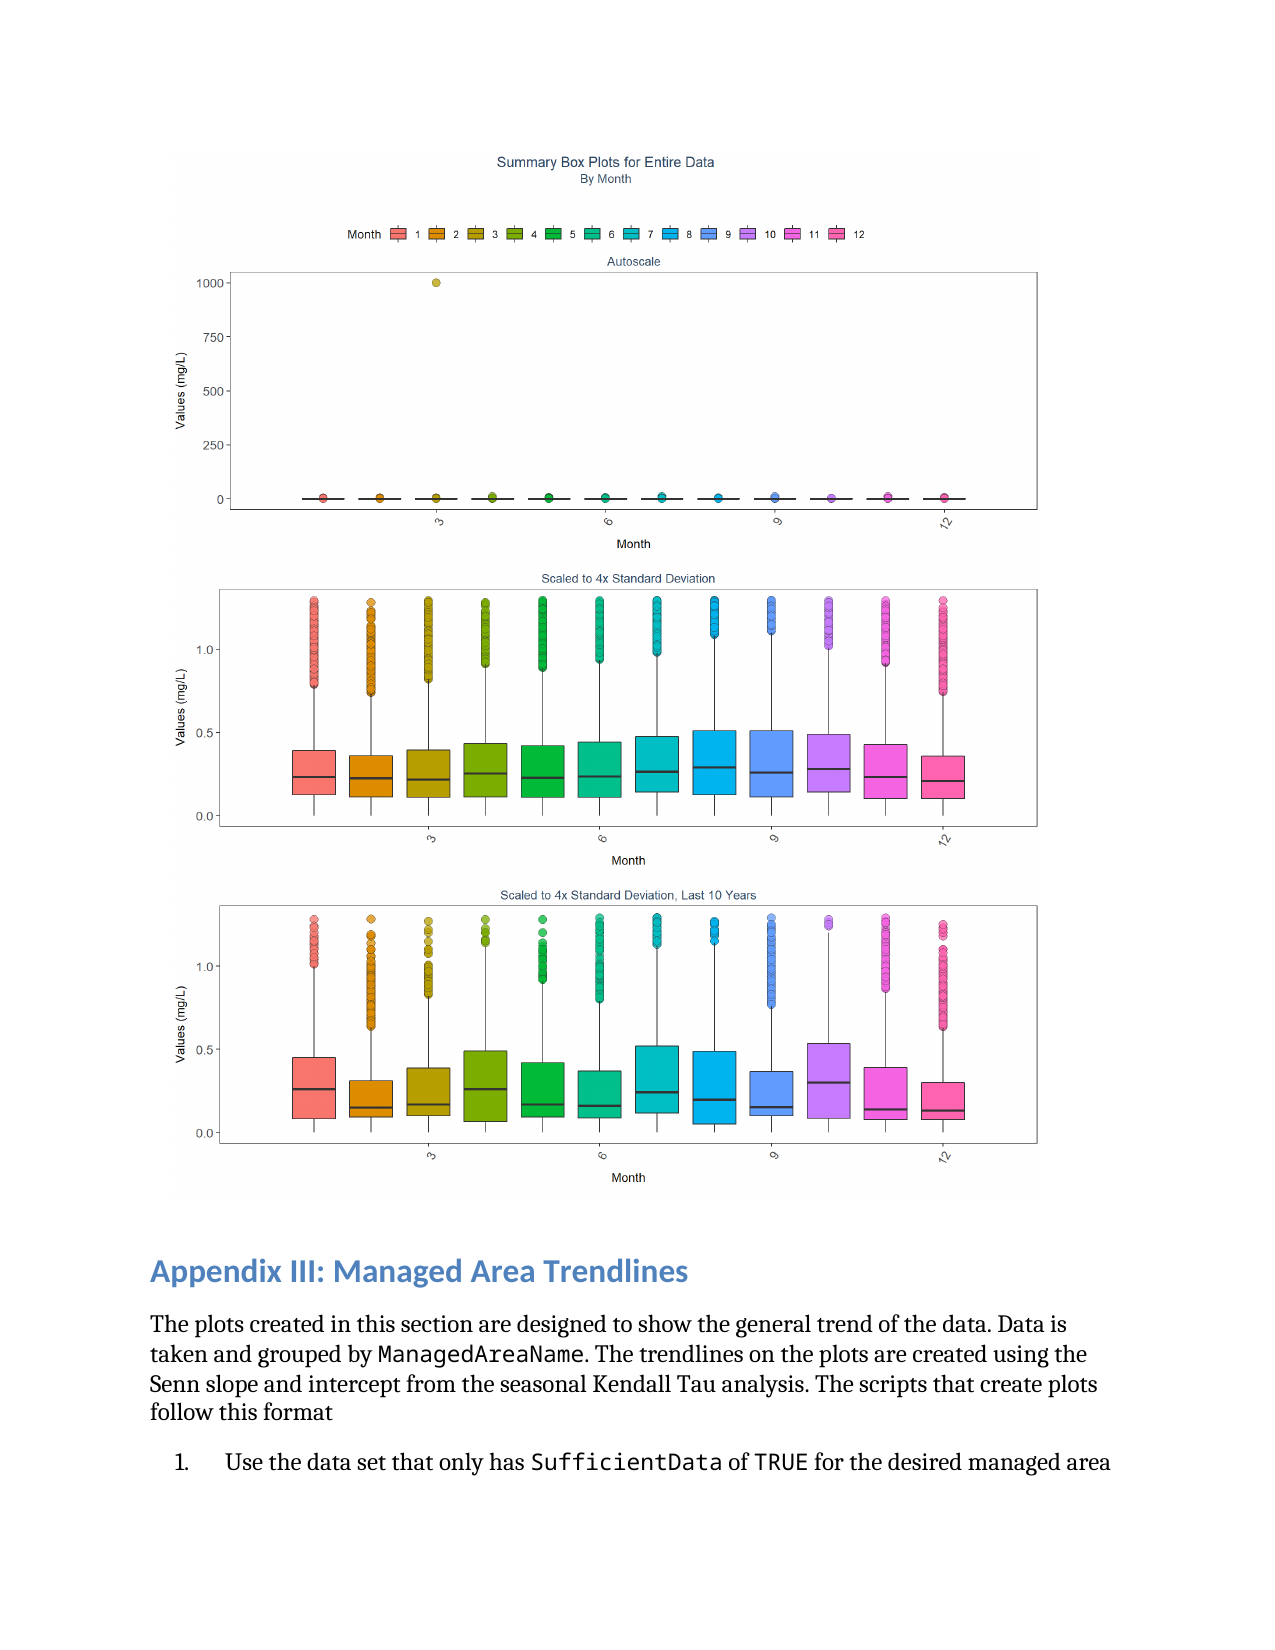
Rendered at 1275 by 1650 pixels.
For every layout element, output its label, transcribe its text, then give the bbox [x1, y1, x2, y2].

text The plots created in this section are designed to show the general trend of the data. Data is taken and grouped by ManagedAreaName. The trendlines on the plots are created using the Senn slope and intercept from the seasonal Kendall Tau analysis. The scripts that create plots follow this format [150, 1309, 1125, 1427]
list Use the data set that only has SufficientData of TRUE for the desired managed area [175, 1446, 1125, 1477]
subtitle Appendix III: Managed Area Trendlines [150, 1250, 1125, 1291]
picture [168, 150, 1044, 1200]
